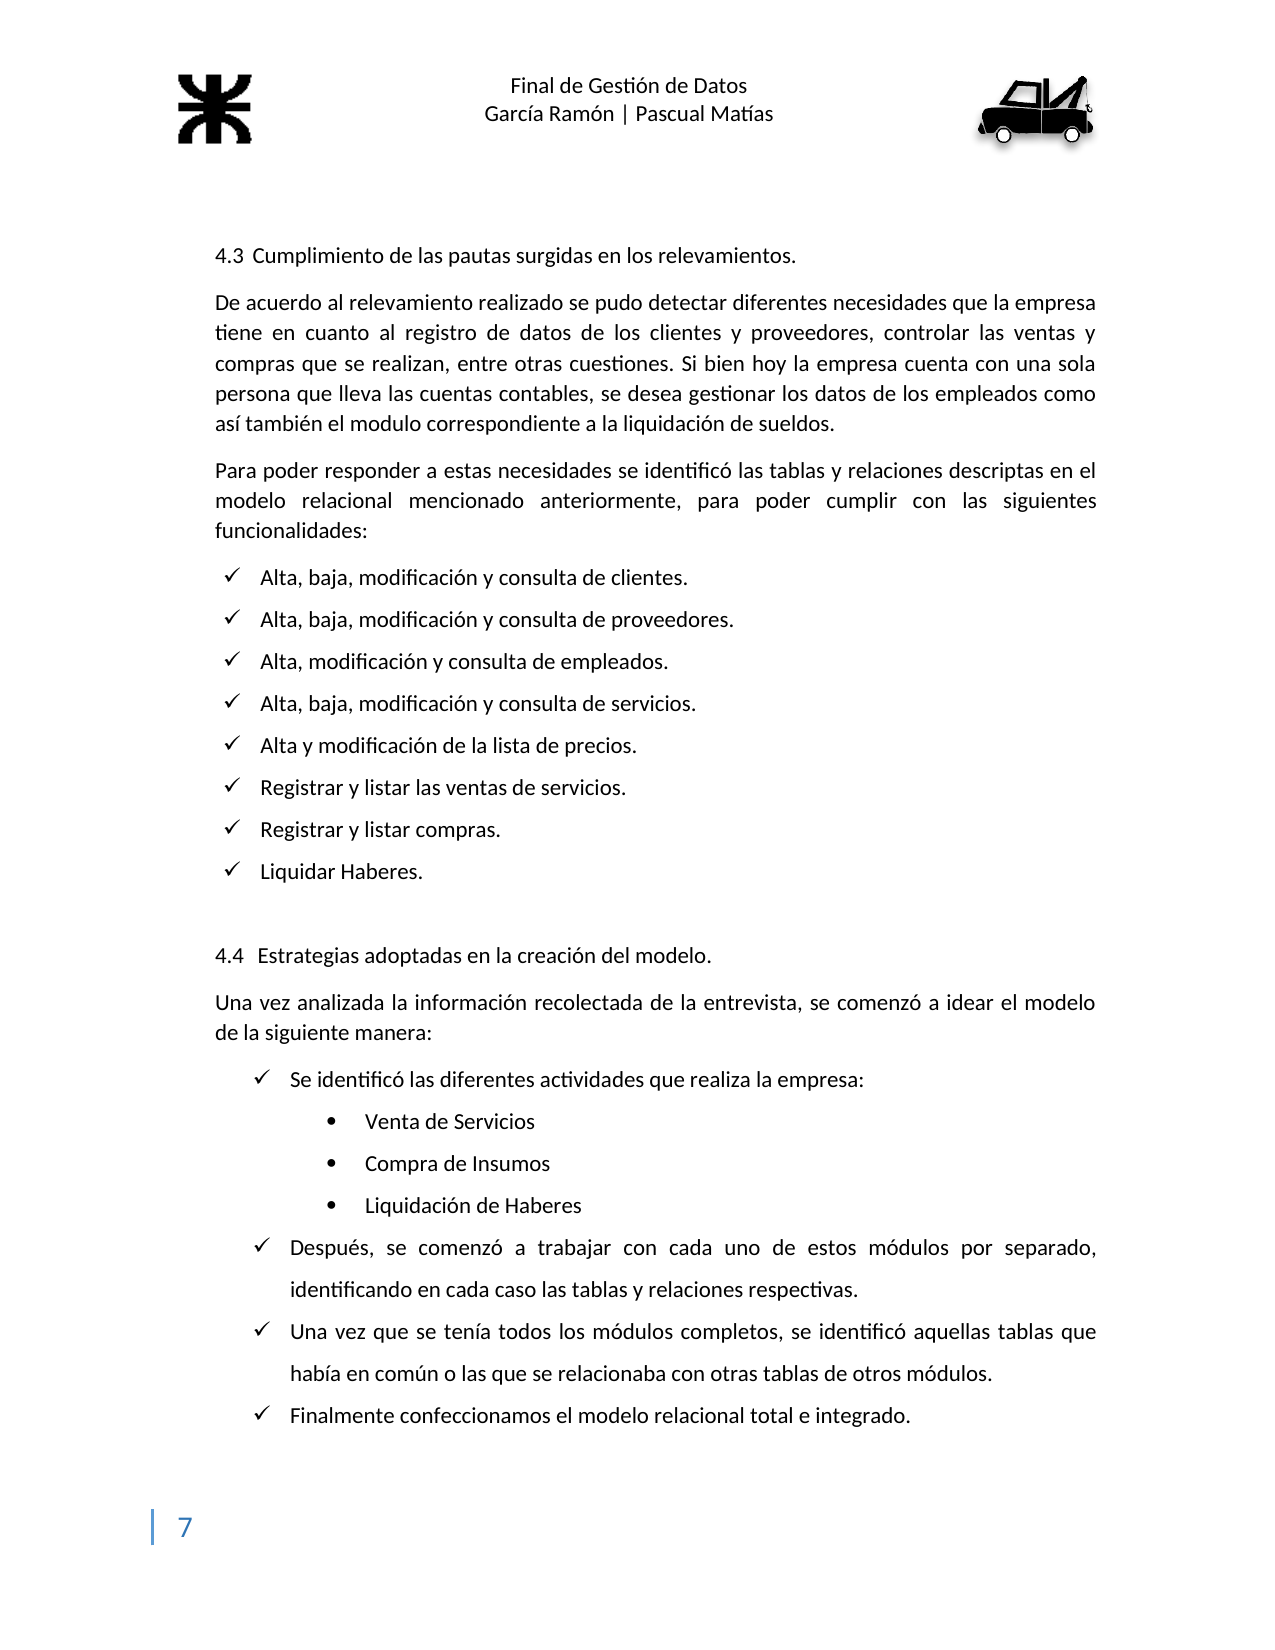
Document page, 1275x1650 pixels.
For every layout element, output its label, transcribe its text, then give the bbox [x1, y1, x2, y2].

list Liquidar Haberes. [223, 857, 1098, 885]
list Después, se comenzó a trabajar con cada uno de estos módulos por separado, identificando en cada caso las tablas y relaciones respectivas. [252, 1233, 1098, 1303]
list Se identificó las diferentes actividades que realiza la empresa: [252, 1065, 1098, 1093]
list Registrar y listar compras. [223, 815, 1098, 843]
list Alta, baja, modificación y consulta de proveedores. [223, 605, 1098, 633]
list Alta, baja, modificación y consulta de servicios. [223, 689, 1098, 717]
list Alta y modificación de la lista de precios. [223, 731, 1098, 759]
list Una vez que se tenía todos los módulos completos, se identificó aquellas tablas que había en común o las que se relacionaba con otras tablas de otros módulos. [252, 1317, 1098, 1387]
list Compra de Insumos [327, 1149, 1098, 1177]
list Registrar y listar las ventas de servicios. [223, 773, 1098, 801]
text Una vez analizada la información recolectada de la entrevista, se comenzó a idear el modelo de la siguiente manera: [215, 988, 1098, 1046]
list Cumplimiento de las pautas surgidas en los relevamientos. [215, 241, 1098, 269]
text De acuerdo al relevamiento realizado se pudo detectar diferentes necesidades que la empresa tiene en cuanto al registro de datos de los clientes y proveedores, controlar las ventas y compras que se realizan, entre otras cuestiones. Si bien hoy la empresa cuenta con una sola persona que lleva las cuentas contables, se desea gestionar los datos de los empleados como así también el modulo correspondiente a la liquidación de sueldos. [215, 288, 1098, 437]
list Venta de Servicios [327, 1107, 1098, 1135]
list Finalmente confeccionamos el modelo relacional total e integrado. [252, 1401, 1098, 1429]
list Alta, baja, modificación y consulta de clientes. [223, 563, 1098, 591]
list Alta, modificación y consulta de empleados. [223, 647, 1098, 675]
list Estrategias adoptadas en la creación del modelo. [215, 941, 1098, 969]
list Liquidación de Haberes [327, 1191, 1098, 1219]
text Para poder responder a estas necesidades se identificó las tablas y relaciones descriptas en el modelo relacional mencionado anteriormente, para poder cumplir con las siguientes funcionalidades: [215, 456, 1098, 544]
